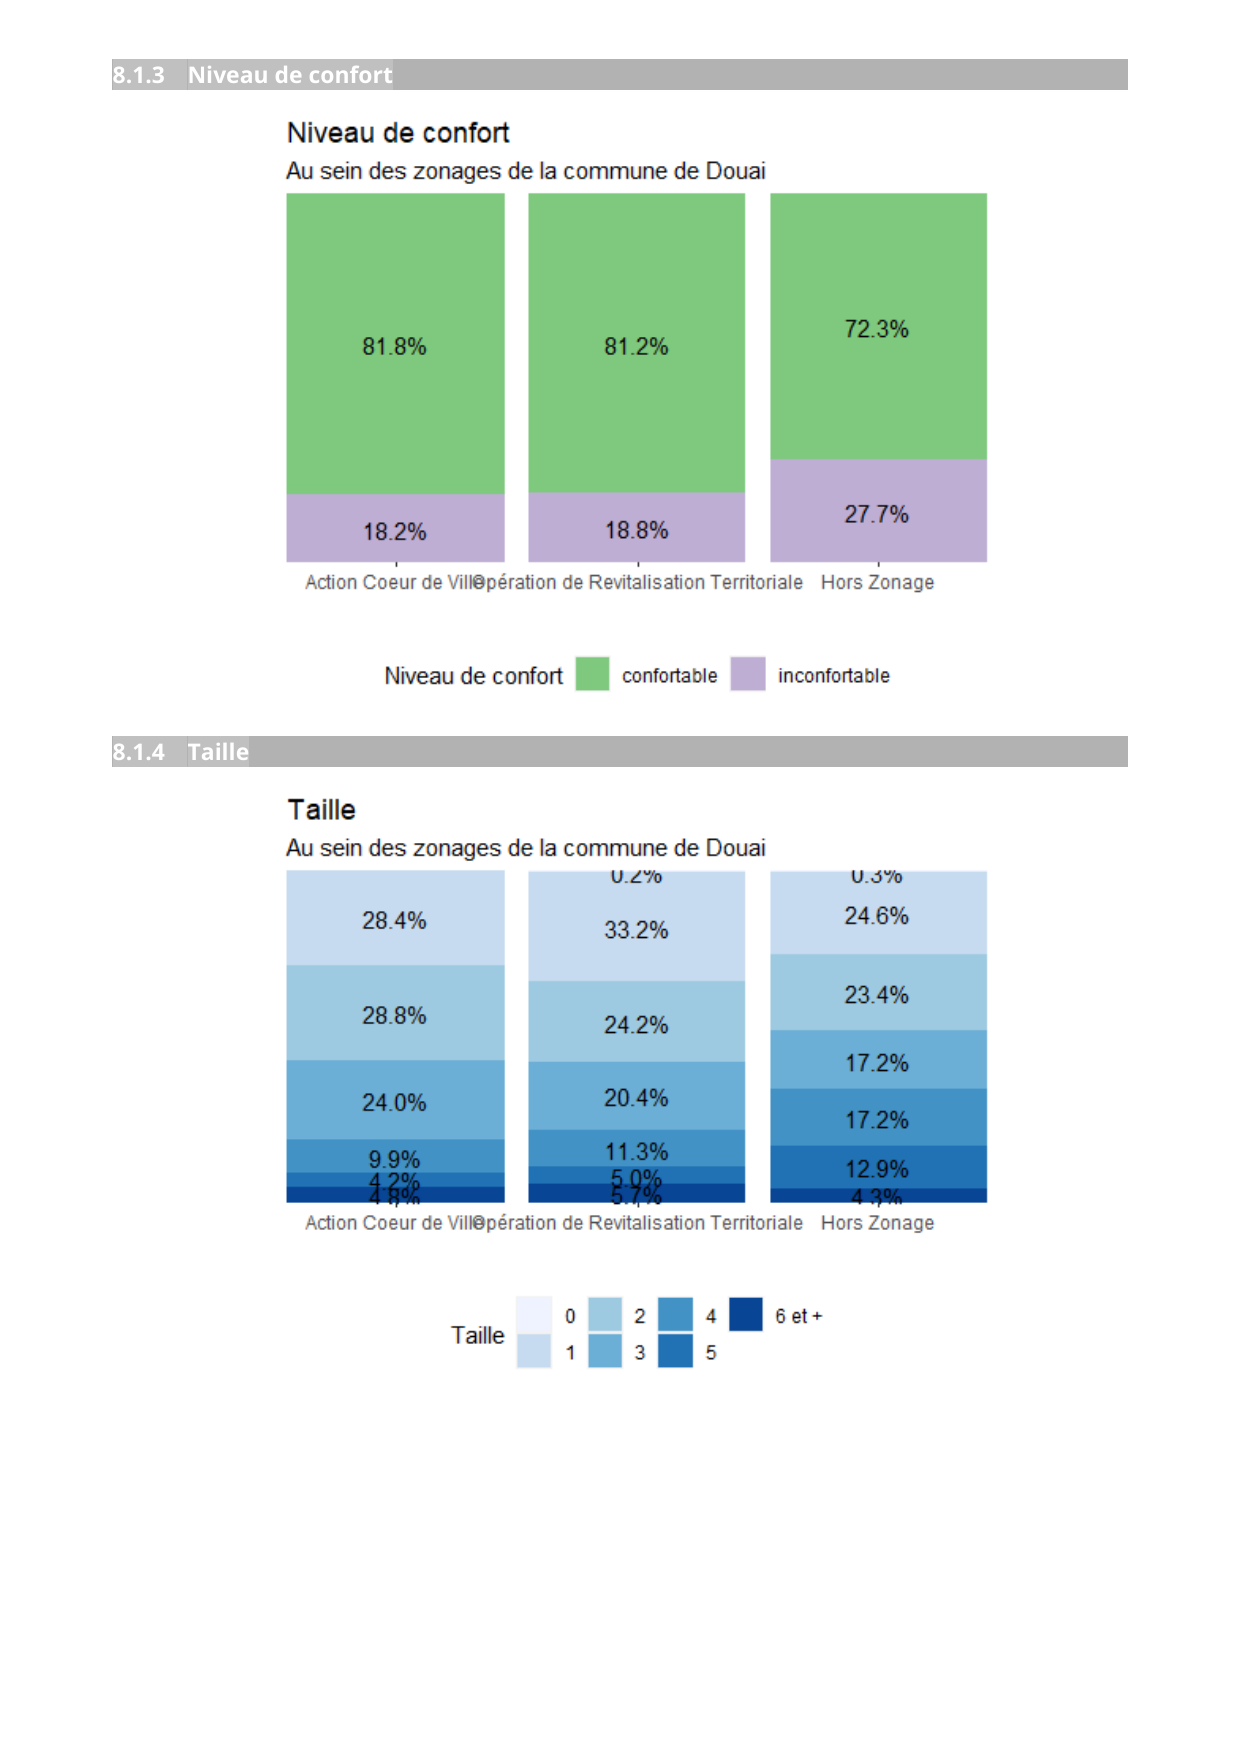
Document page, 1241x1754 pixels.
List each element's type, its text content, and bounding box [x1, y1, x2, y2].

picture [241, 786, 999, 1393]
subtitle 8.1.3 Niveau de confort [393, 59, 1128, 90]
subtitle 8.1.4 Taille [249, 736, 1128, 767]
picture [241, 109, 999, 716]
